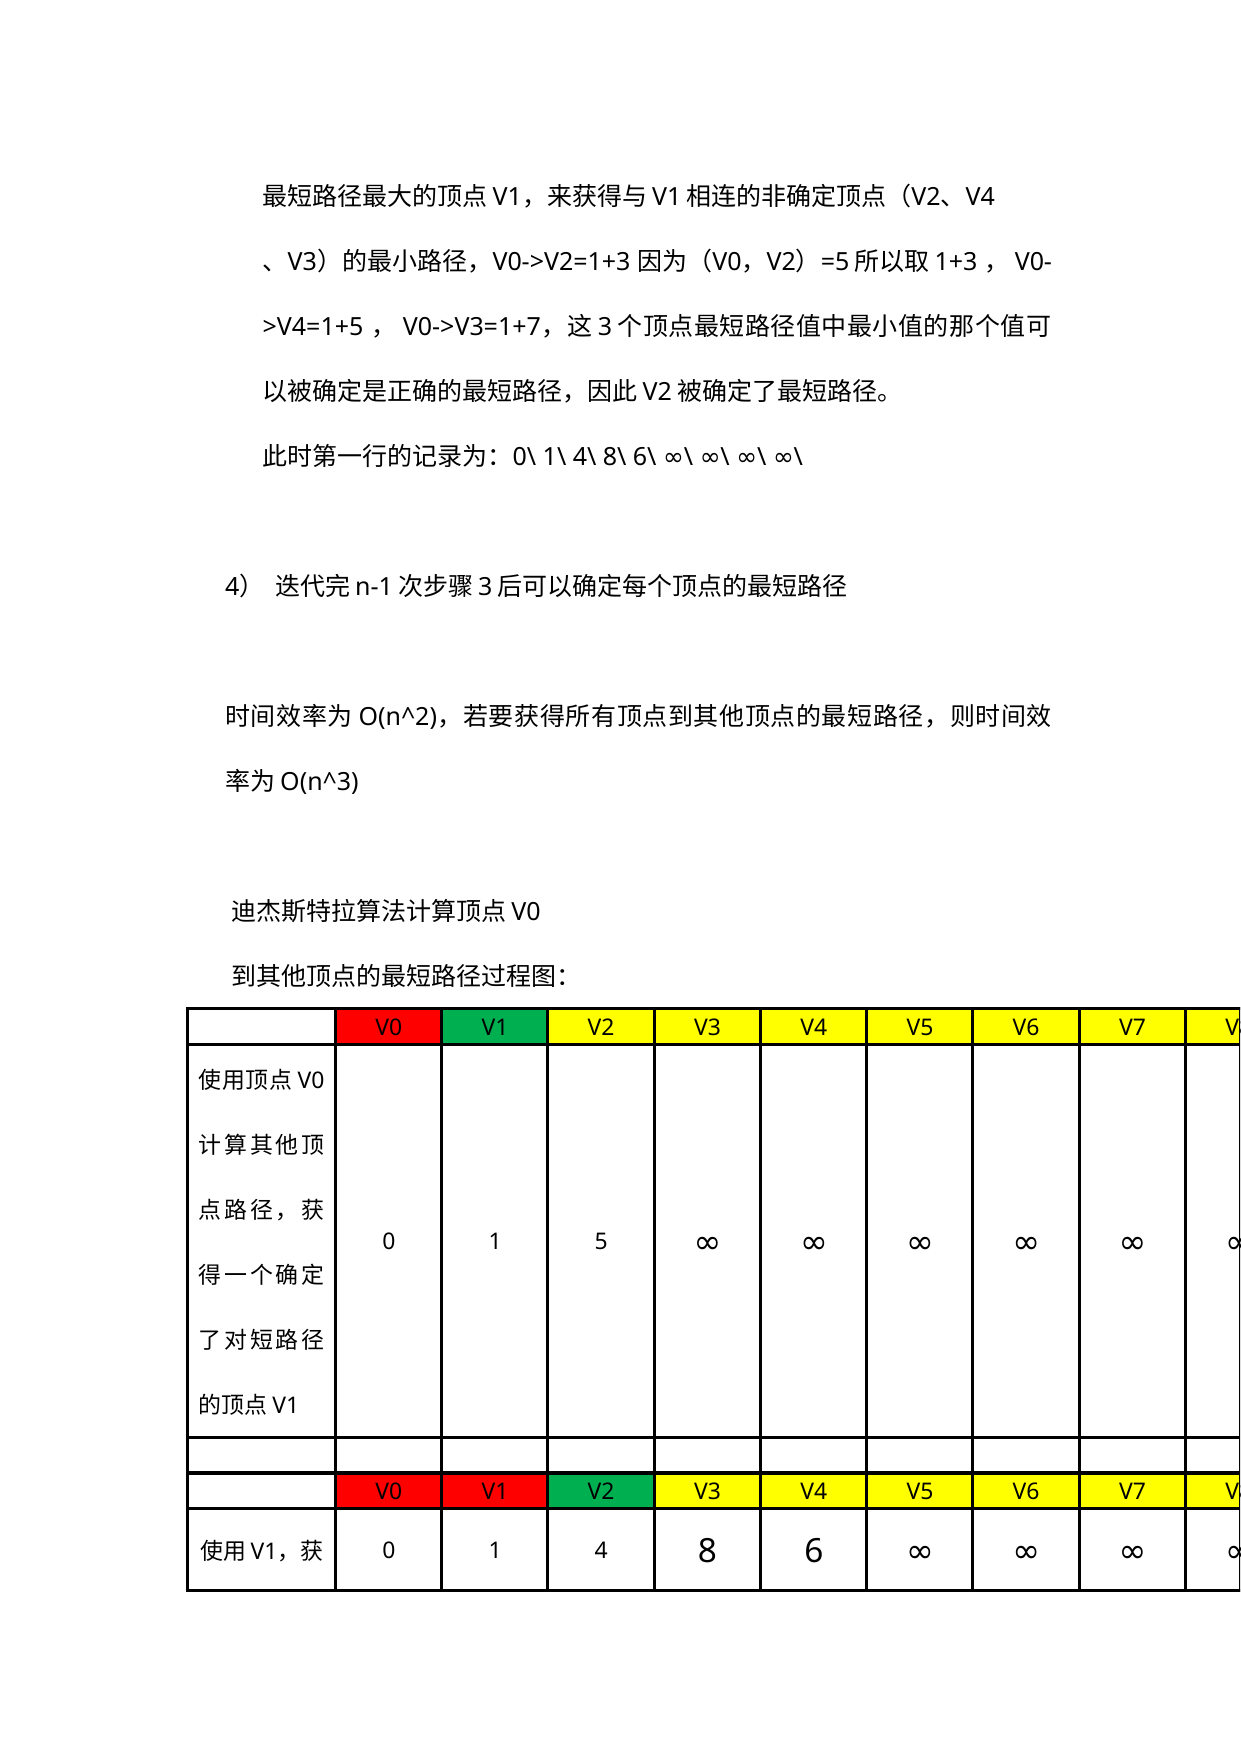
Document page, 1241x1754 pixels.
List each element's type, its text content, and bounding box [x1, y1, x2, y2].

table_cell V4 [762, 1475, 865, 1507]
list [262, 162, 1053, 227]
table_cell ∞ [974, 1046, 1078, 1436]
table_header V3 [656, 1010, 759, 1043]
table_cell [189, 1510, 334, 1589]
text 时间效率为O(n^2)，若要获得所有顶点到其他顶点的最短路径，则时间效率为O(n^3) [225, 682, 1053, 812]
table_cell ∞ [868, 1510, 971, 1589]
table_cell ∞ [1081, 1046, 1184, 1436]
table_cell ∞ [974, 1510, 1078, 1589]
table_cell V6 [974, 1475, 1078, 1507]
table_cell 6 [762, 1510, 865, 1589]
table_cell V3 [656, 1475, 759, 1507]
table_cell [868, 1439, 971, 1471]
table_cell [1081, 1439, 1184, 1471]
table_cell [549, 1439, 653, 1471]
table_cell 0 [337, 1046, 440, 1436]
table_cell 5 [549, 1046, 653, 1436]
table_cell 8 [656, 1510, 759, 1589]
table_cell 0 [337, 1510, 440, 1589]
table_cell V2 [549, 1475, 653, 1507]
table_cell ∞ [1081, 1510, 1184, 1589]
table_cell ∞ [1187, 1046, 1239, 1436]
list 此时第一行的记录为：0\ 1\ 4\ 8\ 6\ ∞\ ∞\ ∞\ ∞\ [262, 422, 1053, 487]
table_cell ∞ [762, 1046, 865, 1436]
table_cell V0 [337, 1475, 440, 1507]
text 到其他顶点的最短路径过程图： [231, 942, 1053, 1007]
table_cell ∞ [1187, 1510, 1239, 1589]
table_cell [1187, 1439, 1239, 1471]
table_header V1 [443, 1010, 546, 1043]
table_cell [974, 1439, 1078, 1471]
table_header V5 [868, 1010, 971, 1043]
table_cell [189, 1439, 334, 1471]
table_header V4 [762, 1010, 865, 1043]
table_cell ∞ [868, 1046, 971, 1436]
table_cell 1 [443, 1510, 546, 1589]
table_cell V5 [868, 1475, 971, 1507]
table_cell [443, 1439, 546, 1471]
table_header V7 [1081, 1010, 1184, 1043]
table_cell 使用顶点V0计算其他顶点路径，获得一个确定了对短路径的顶点V1 [189, 1046, 334, 1436]
table_cell [762, 1439, 865, 1471]
table_cell [656, 1439, 759, 1471]
table_cell V7 [1081, 1475, 1184, 1507]
table_cell 4 [549, 1510, 653, 1589]
list 迭代完n-1次步骤3后可以确定每个顶点的最短路径 [225, 552, 1053, 617]
text 迪杰斯特拉算法计算顶点V0 [231, 877, 1053, 942]
table_header V0 [337, 1010, 440, 1043]
table_header V2 [549, 1010, 653, 1043]
table_cell [337, 1439, 440, 1471]
table_header V6 [974, 1010, 1078, 1043]
table_cell V1 [443, 1475, 546, 1507]
table_cell V8 [1187, 1475, 1239, 1507]
table_header V8 [1187, 1010, 1239, 1043]
table_cell 1 [443, 1046, 546, 1436]
table_cell [189, 1475, 334, 1507]
list 、V3）的最小路径，V0->V2=1+3 因为（V0，V2）=5所以取1+3 ， V0->V4=1+5 ， V0->V3=1+7，这3个顶点最短路径值中最小值的那个值可以被确定是正确的最短路径，因此V2被确定了最短路径。 [262, 227, 1053, 422]
table_header [189, 1010, 334, 1043]
table_cell ∞ [656, 1046, 759, 1436]
